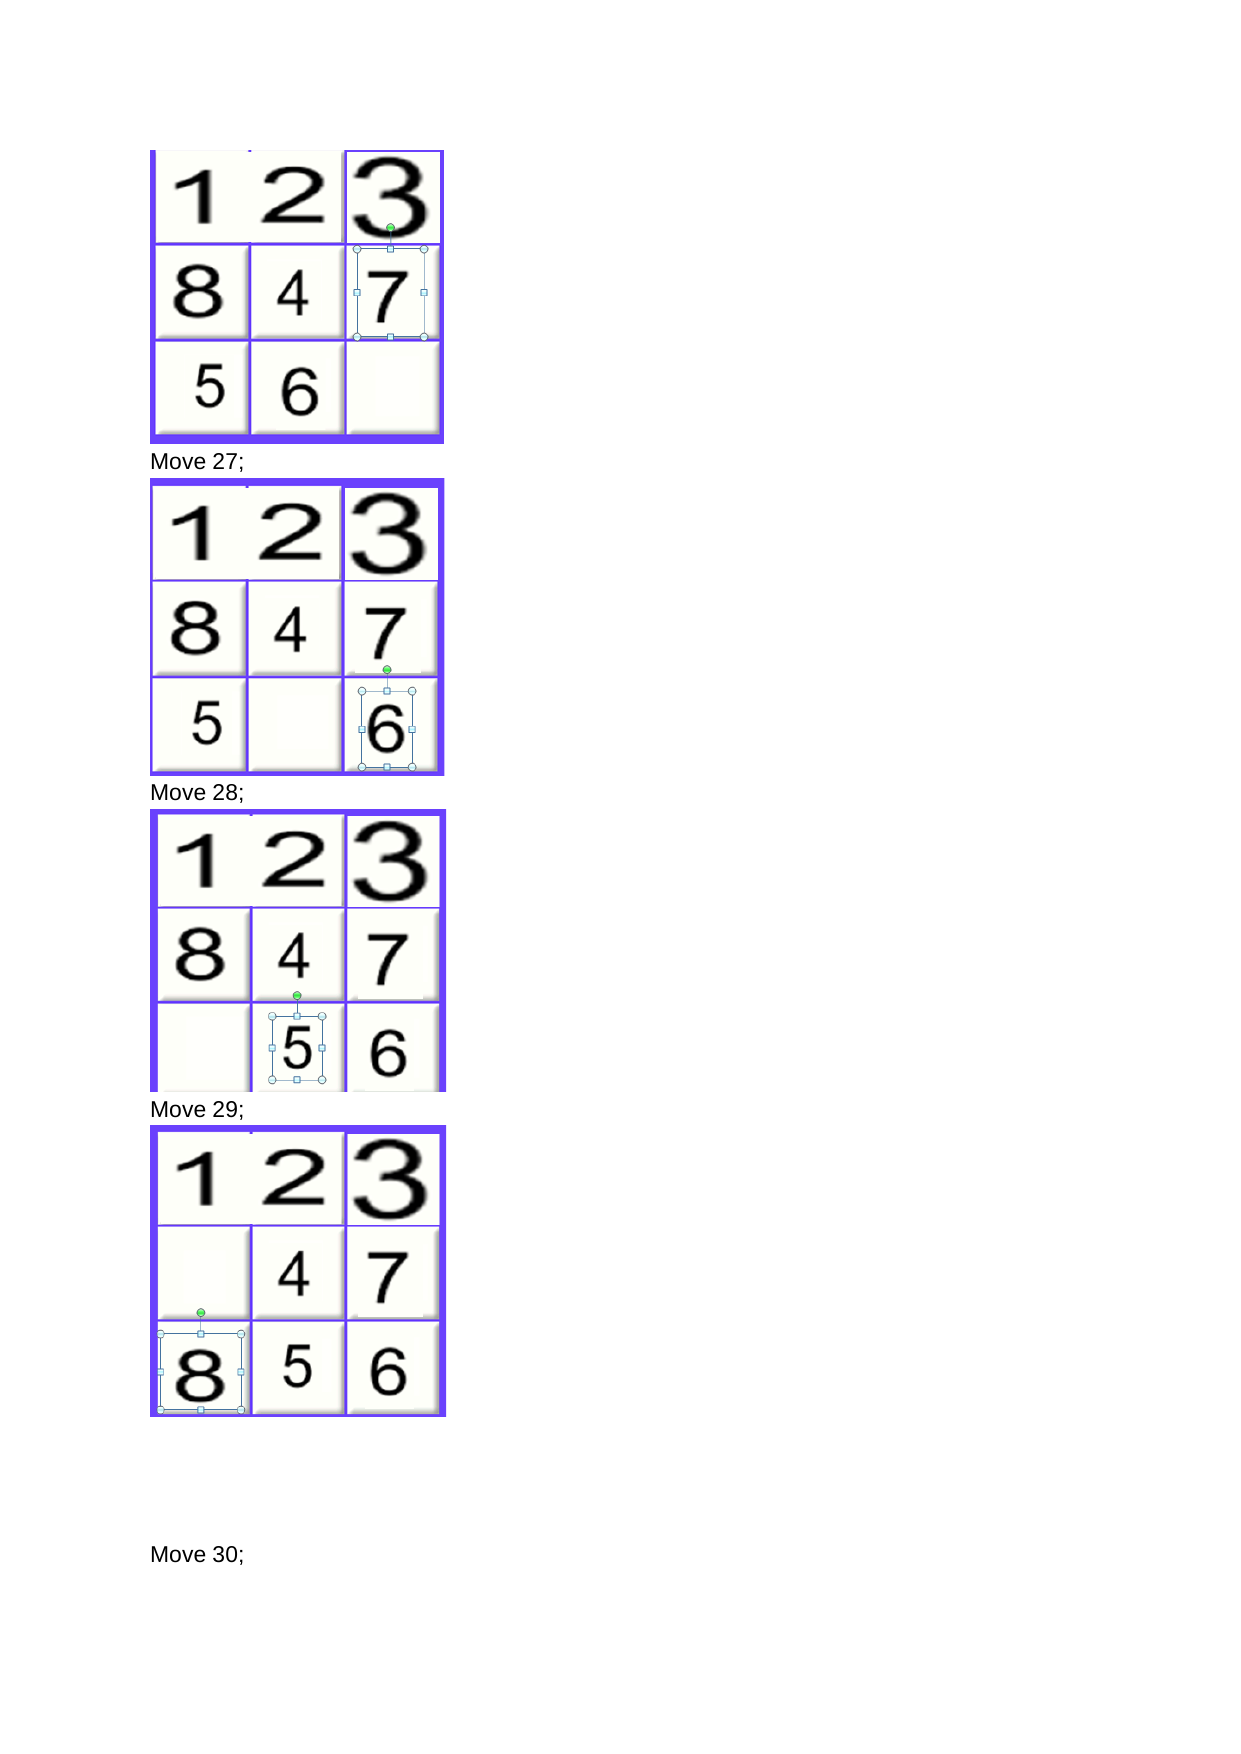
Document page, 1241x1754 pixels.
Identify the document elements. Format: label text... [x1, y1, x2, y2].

text Move 29; [150, 1096, 1090, 1122]
picture [150, 150, 444, 444]
text Move 30; [150, 1541, 1090, 1567]
picture [150, 809, 447, 1092]
text Move 28; [150, 779, 1090, 806]
picture [150, 478, 445, 776]
text Move 27; [150, 448, 1090, 474]
picture [150, 1125, 447, 1417]
